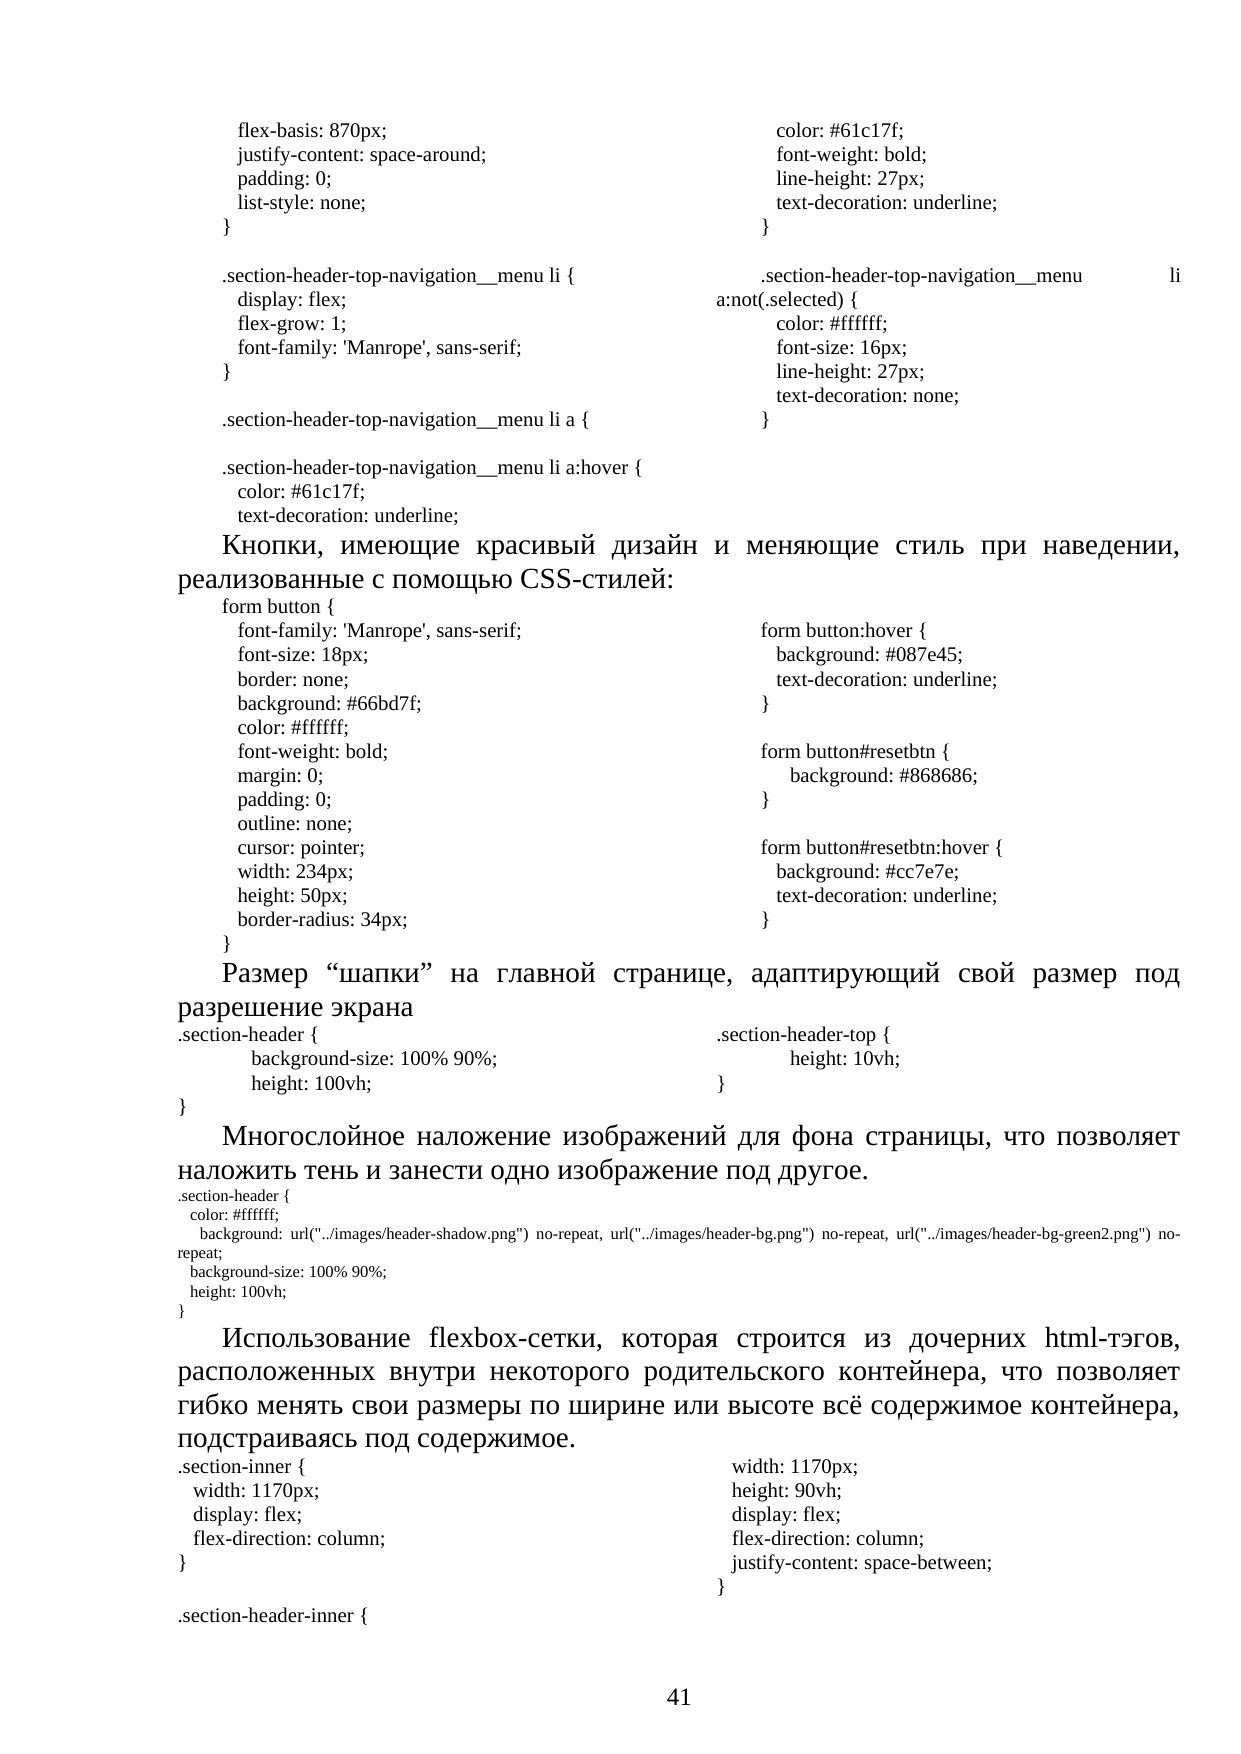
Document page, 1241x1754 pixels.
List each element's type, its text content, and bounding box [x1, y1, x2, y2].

text form button:hover { [716, 618, 1181, 642]
text width: 1170px; [177, 1478, 642, 1502]
text height: 100vh; [177, 1281, 1181, 1301]
text line-height: 27px; [716, 359, 1181, 383]
text background: #868686; [716, 763, 1181, 787]
text Размер “шапки” на главной странице, адаптирующий свой размер под разрешение экрана [177, 955, 1181, 1022]
text outline: none; [177, 811, 642, 835]
text text-decoration: none; [716, 383, 1181, 407]
text text-decoration: underline; [177, 503, 1181, 527]
text background-size: 100% 90%; [177, 1262, 1181, 1281]
text flex-grow: 1; [177, 311, 642, 335]
text padding: 0; [177, 166, 642, 190]
text color: #ffffff; [716, 311, 1181, 335]
text font-family: 'Manrope', sans-serif; [177, 618, 642, 642]
text } [716, 1574, 1181, 1598]
text } [177, 214, 642, 238]
text font-family: 'Manrope', sans-serif; [177, 335, 642, 359]
text list-style: none; [177, 190, 642, 214]
text justify-content: space-around; [177, 142, 642, 166]
text } [716, 407, 1181, 431]
text border: none; [177, 666, 642, 691]
text flex-basis: 870px; [177, 118, 642, 142]
text text-decoration: underline; [716, 666, 1181, 691]
text background: #087e45; [716, 642, 1181, 666]
text display: flex; [177, 1502, 642, 1526]
text display: flex; [177, 287, 642, 311]
text height: 10vh; [716, 1046, 1181, 1070]
text justify-content: space-between; [716, 1550, 1181, 1574]
text cursor: pointer; [177, 835, 642, 859]
text .section-header-top-navigation__menu li a { [177, 407, 642, 431]
text } [716, 907, 1181, 931]
text Кнопки, имеющие красивый дизайн и меняющие стиль при наведении, реализованные с помощью CSS-стилей: [177, 527, 1181, 594]
text text-decoration: underline; [716, 190, 1181, 214]
text .section-header-top { [716, 1022, 1181, 1046]
text flex-direction: column; [177, 1526, 642, 1550]
text form button#resetbtn { [716, 739, 1181, 763]
text } [177, 1301, 1181, 1320]
text Многослойное наложение изображений для фона страницы, что позволяет наложить тень и занести одно изображение под другое. [177, 1118, 1181, 1186]
text } [716, 1070, 1181, 1094]
text font-weight: bold; [177, 739, 642, 763]
text } [177, 1094, 642, 1118]
text border-radius: 34px; [177, 907, 642, 931]
text .section-header-top-navigation__menu li { [177, 262, 642, 287]
text font-size: 18px; [177, 642, 642, 666]
text background: #66bd7f; [177, 691, 642, 714]
text color: #61c17f; [177, 479, 1181, 503]
text padding: 0; [177, 787, 642, 811]
text background: url("../images/header-shadow.png") no-repeat, url("../images/header-bg.png") no-repeat, url("../images/header-bg-green2.png") no-repeat; [177, 1224, 1181, 1262]
text margin: 0; [177, 763, 642, 787]
text height: 90vh; [716, 1478, 1181, 1502]
text color: #ffffff; [177, 1205, 1181, 1224]
text font-weight: bold; [716, 142, 1181, 166]
text .section-header-top-navigation__menu li a:not(.selected) { [716, 262, 1181, 311]
text form button#resetbtn:hover { [716, 835, 1181, 859]
text } [177, 359, 642, 383]
text .section-inner { [177, 1454, 642, 1478]
text background: #cc7e7e; [716, 859, 1181, 883]
text font-size: 16px; [716, 335, 1181, 359]
text } [716, 691, 1181, 714]
text color: #61c17f; [716, 118, 1181, 142]
text height: 100vh; [177, 1070, 642, 1094]
text display: flex; [716, 1502, 1181, 1526]
text } [177, 1550, 642, 1574]
text height: 50px; [177, 883, 642, 907]
text color: #ffffff; [177, 714, 642, 739]
text .section-header-top-navigation__menu li a:hover { [177, 455, 1181, 479]
text .section-header { [177, 1022, 642, 1046]
text } [177, 931, 642, 955]
text flex-direction: column; [716, 1526, 1181, 1550]
text .section-header-inner { [177, 1603, 642, 1627]
text width: 1170px; [716, 1454, 1181, 1478]
text } [716, 787, 1181, 811]
text } [716, 214, 1181, 238]
text form button { [177, 594, 642, 618]
text Использование flexbox-сетки, которая строится из дочерних html-тэгов, расположенных внутри некоторого родительского контейнера, что позволяет гибко менять свои размеры по ширине или высоте всё содержимое контейнера, подстраиваясь под содержимое. [177, 1320, 1181, 1454]
text width: 234px; [177, 859, 642, 883]
text .section-header { [177, 1186, 1181, 1205]
text line-height: 27px; [716, 166, 1181, 190]
text background-size: 100% 90%; [177, 1046, 642, 1070]
text text-decoration: underline; [716, 883, 1181, 907]
